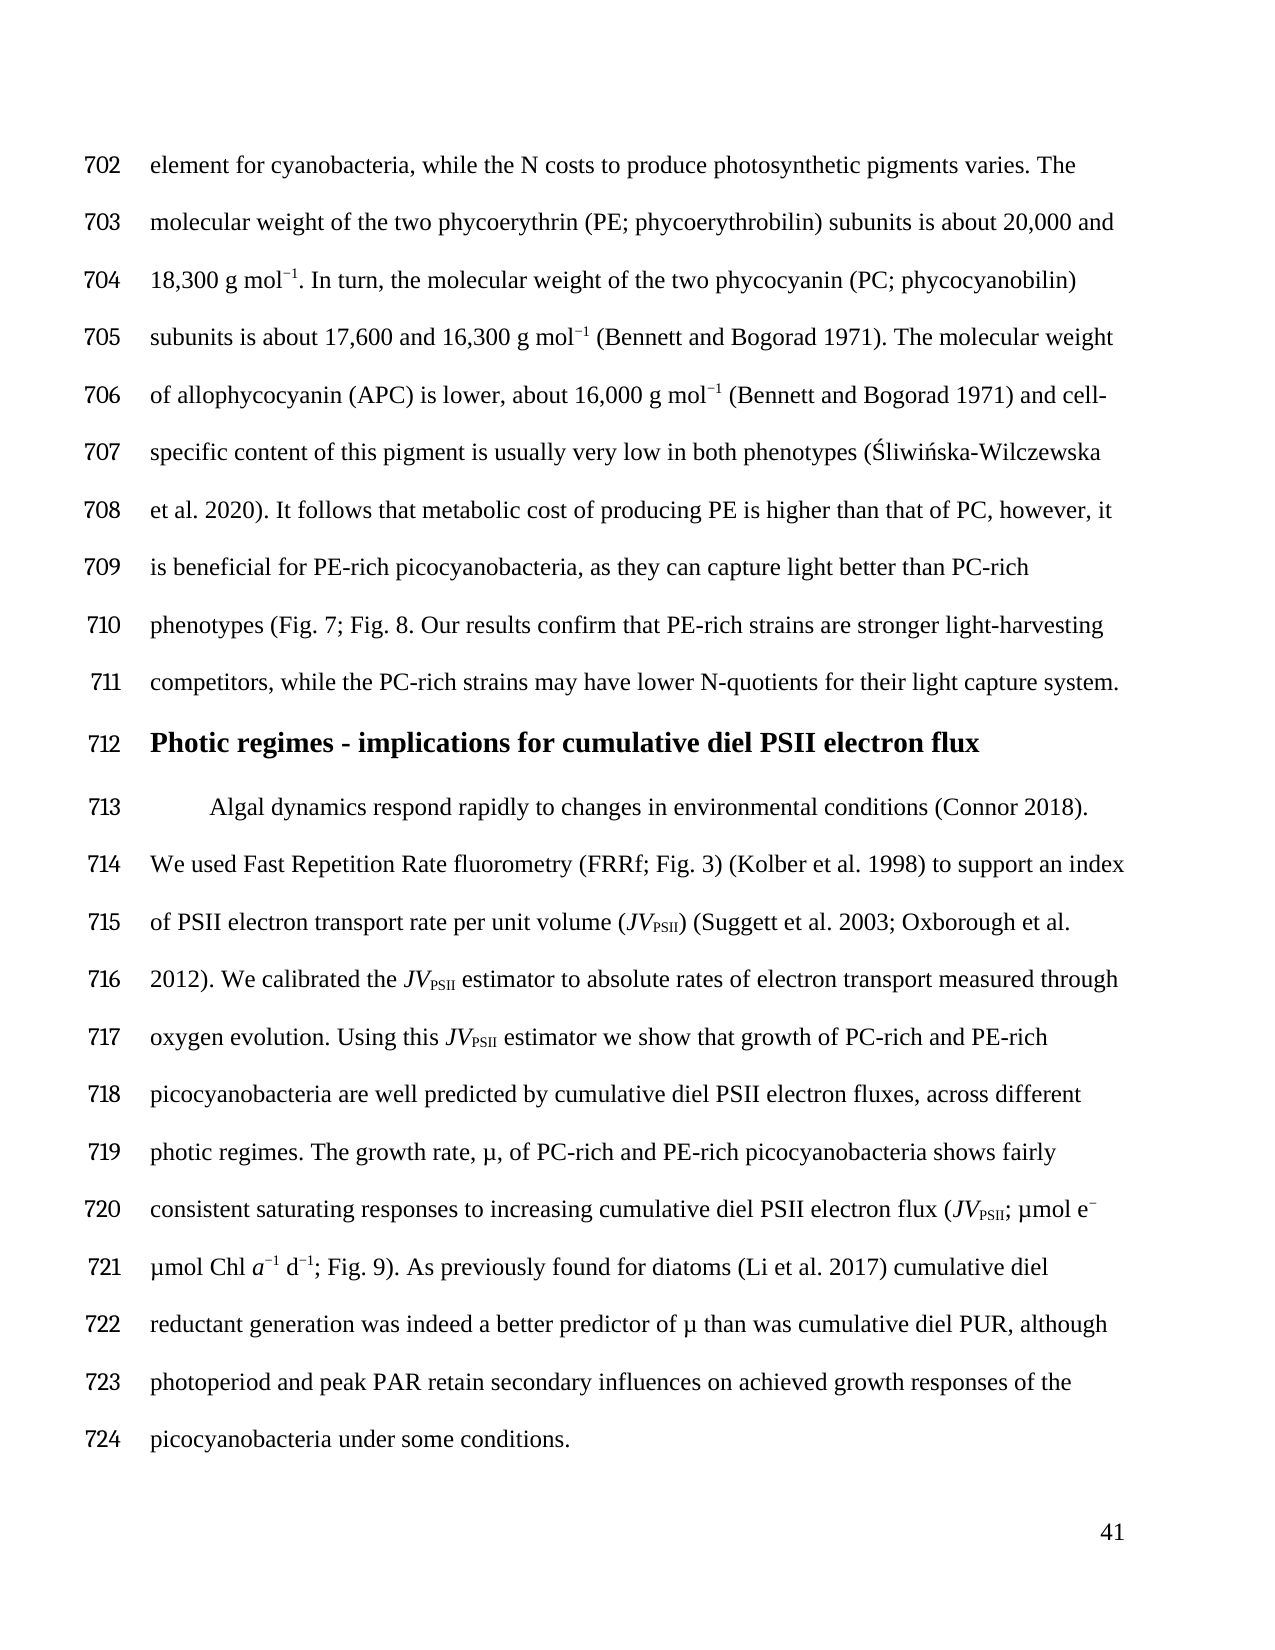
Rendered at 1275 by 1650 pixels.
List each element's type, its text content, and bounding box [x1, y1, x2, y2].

subtitle Photic regimes - implications for cumulative diel PSII electron flux [150, 725, 1125, 758]
text Algal dynamics respond rapidly to changes in environmental conditions (Connor 2018). We used Fast Repetition Rate fluorometry (FRRf; Fig. 3) (Kolber et al. 1998) to support an index of PSII electron transport rate per unit volume (JVPSII) (Suggett et al. 2003; Oxborough et al. 2012). We calibrated the JVPSII estimator to absolute rates of electron transport measured through oxygen evolution. Using this JVPSII estimator we show that growth of PC-rich and PE-rich picocyanobacteria are well predicted by cumulative diel PSII electron fluxes, across different photic regimes. The growth rate, µ, of PC-rich and PE-rich picocyanobacteria shows fairly consistent saturating responses to increasing cumulative diel PSII electron flux (JVPSII; µmol e− µmol Chl a−1 d−1; Fig. 9). As previously found for diatoms (Li et al. 2017) cumulative diel reductant generation was indeed a better predictor of µ than was cumulative diel PUR, although photoperiod and peak PAR retain secondary influences on achieved growth responses of the picocyanobacteria under some conditions. [150, 792, 1125, 1453]
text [150, 150, 1125, 696]
